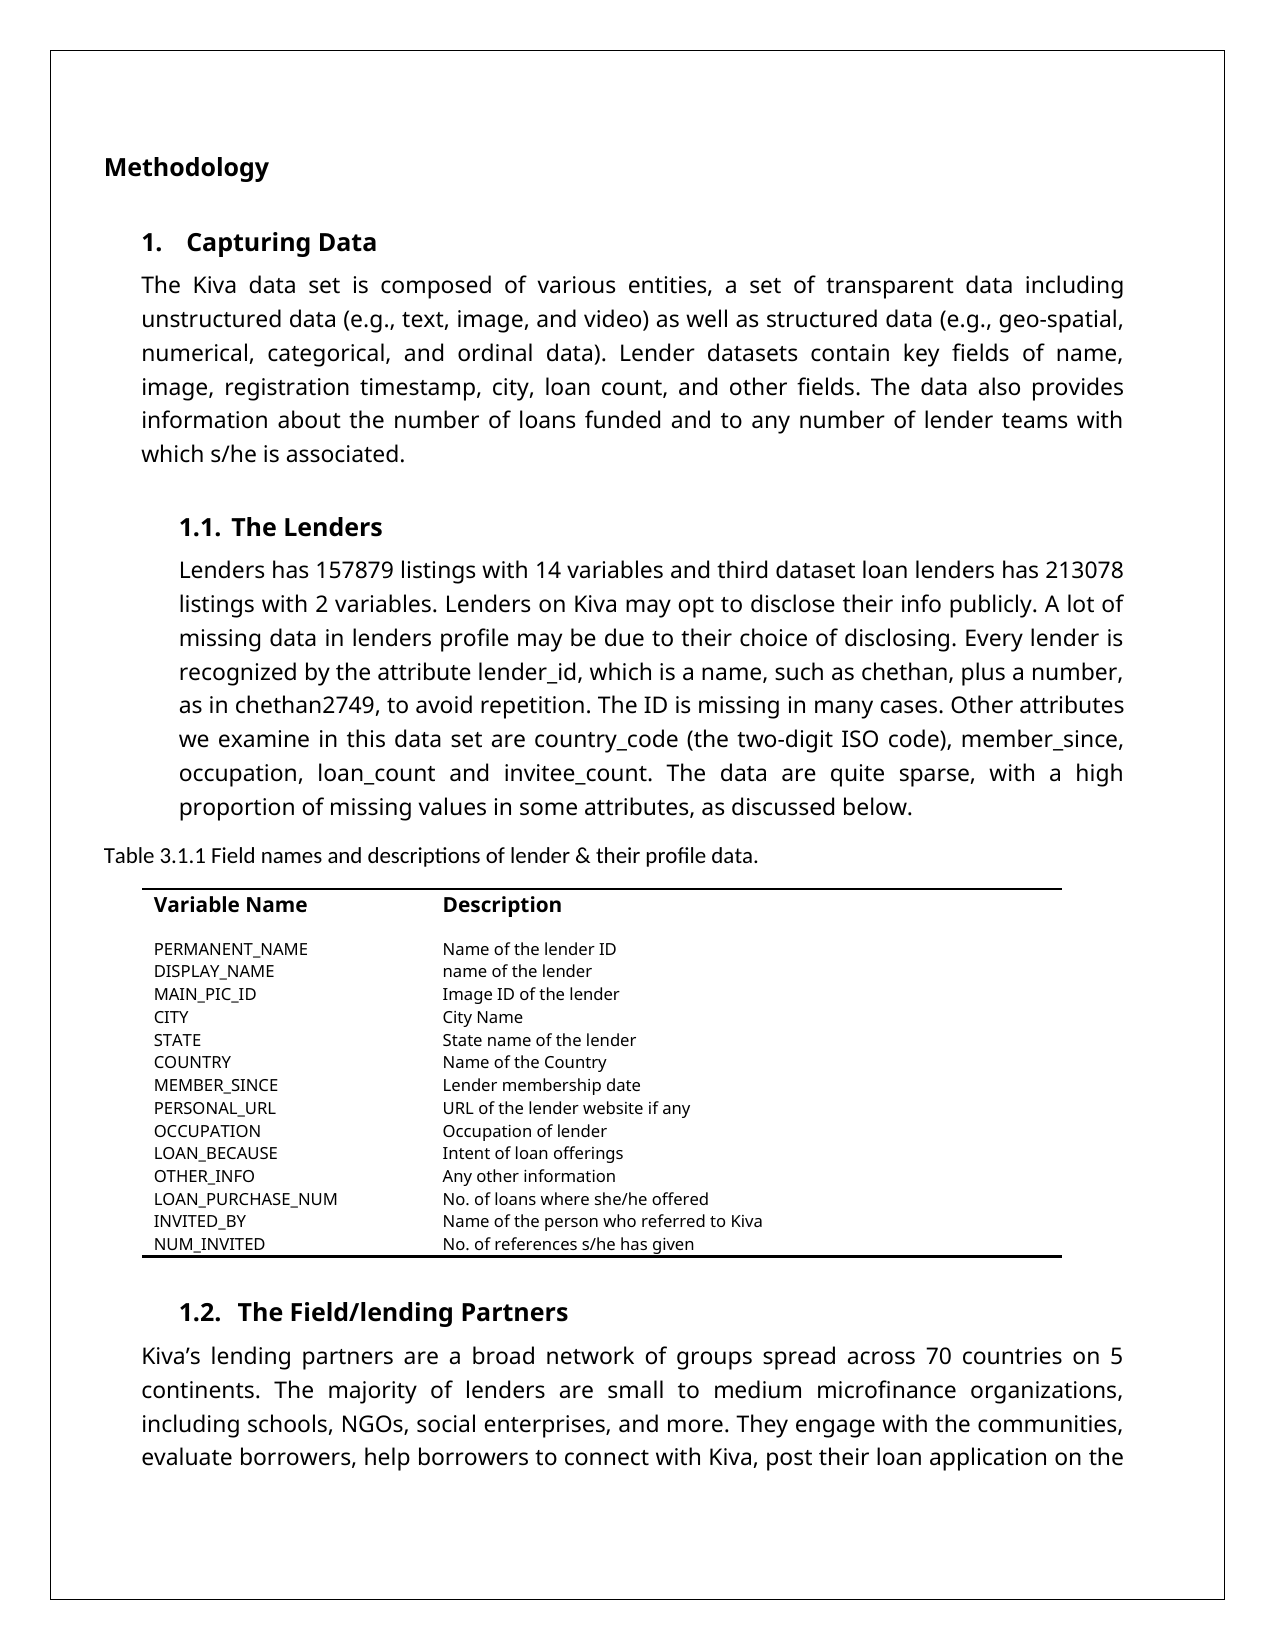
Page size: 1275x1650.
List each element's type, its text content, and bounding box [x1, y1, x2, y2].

table_cell CITY [142, 1006, 431, 1028]
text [141, 1340, 1125, 1473]
subtitle The Field/lending Partners [178, 1295, 1125, 1329]
table_cell COUNTRY [142, 1051, 431, 1074]
table_cell DISPLAY_NAME [142, 960, 431, 983]
table_header Description [431, 890, 1062, 937]
table_cell PERSONAL_URL OCCUPATION LOAN_BECAUSE OTHER_INFO LOAN_PURCHASE_NUM INVITED_BY NUM_INVITED [142, 1096, 431, 1255]
table_cell PERMANENT_NAME [142, 937, 431, 960]
table_cell MAIN_PIC_ID [142, 983, 431, 1006]
table_cell URL of the lender website if any Occupation of lender Intent of loan offerings Any other information No. of loans where she/he offered Name of the person who referred to Kiva No. of references s/he has given [431, 1096, 1062, 1255]
subtitle The Lenders [178, 509, 1125, 543]
subtitle Capturing Data [141, 224, 1125, 258]
table_cell Image ID of the lender [431, 983, 1062, 1006]
text Table 3.1.1 Field names and descriptions of lender & their profile data. [103, 841, 1125, 869]
table_cell City Name [431, 1006, 1062, 1028]
table_cell State name of the lender [431, 1028, 1062, 1051]
text The Kiva data set is composed of various entities, a set of transparent data including unstructured data (e.g., text, image, and video) as well as structured data (e.g., geo-spatial, numerical, categorical, and ordinal data). Lender datasets contain key fields of name, image, registration timestamp, city, loan count, and other fields. The data also provides information about the number of loans funded and to any number of lender teams with which s/he is associated. [141, 269, 1125, 469]
table_cell name of the lender [431, 960, 1062, 983]
subtitle Methodology [103, 150, 1125, 184]
table_cell Name of the Country [431, 1051, 1062, 1074]
table_header Variable Name [142, 890, 431, 937]
table_cell Name of the lender ID [431, 937, 1062, 960]
table_cell MEMBER_SINCE [142, 1074, 431, 1096]
text Lenders has 157879 listings with 14 variables and third dataset loan lenders has 213078 listings with 2 variables. Lenders on Kiva may opt to disclose their info publicly. A lot of missing data in lenders profile may be due to their choice of disclosing. Every lender is recognized by the attribute lender_id, which is a name, such as chethan, plus a number, as in chethan2749, to avoid repetition. The ID is missing in many cases. Other attributes we examine in this data set are country_code (the two-digit ISO code), member_since, occupation, loan_count and invitee_count. The data are quite sparse, with a high proportion of missing values in some attributes, as discussed below. [178, 554, 1125, 822]
table_cell Lender membership date [431, 1074, 1062, 1096]
table_cell STATE [142, 1028, 431, 1051]
